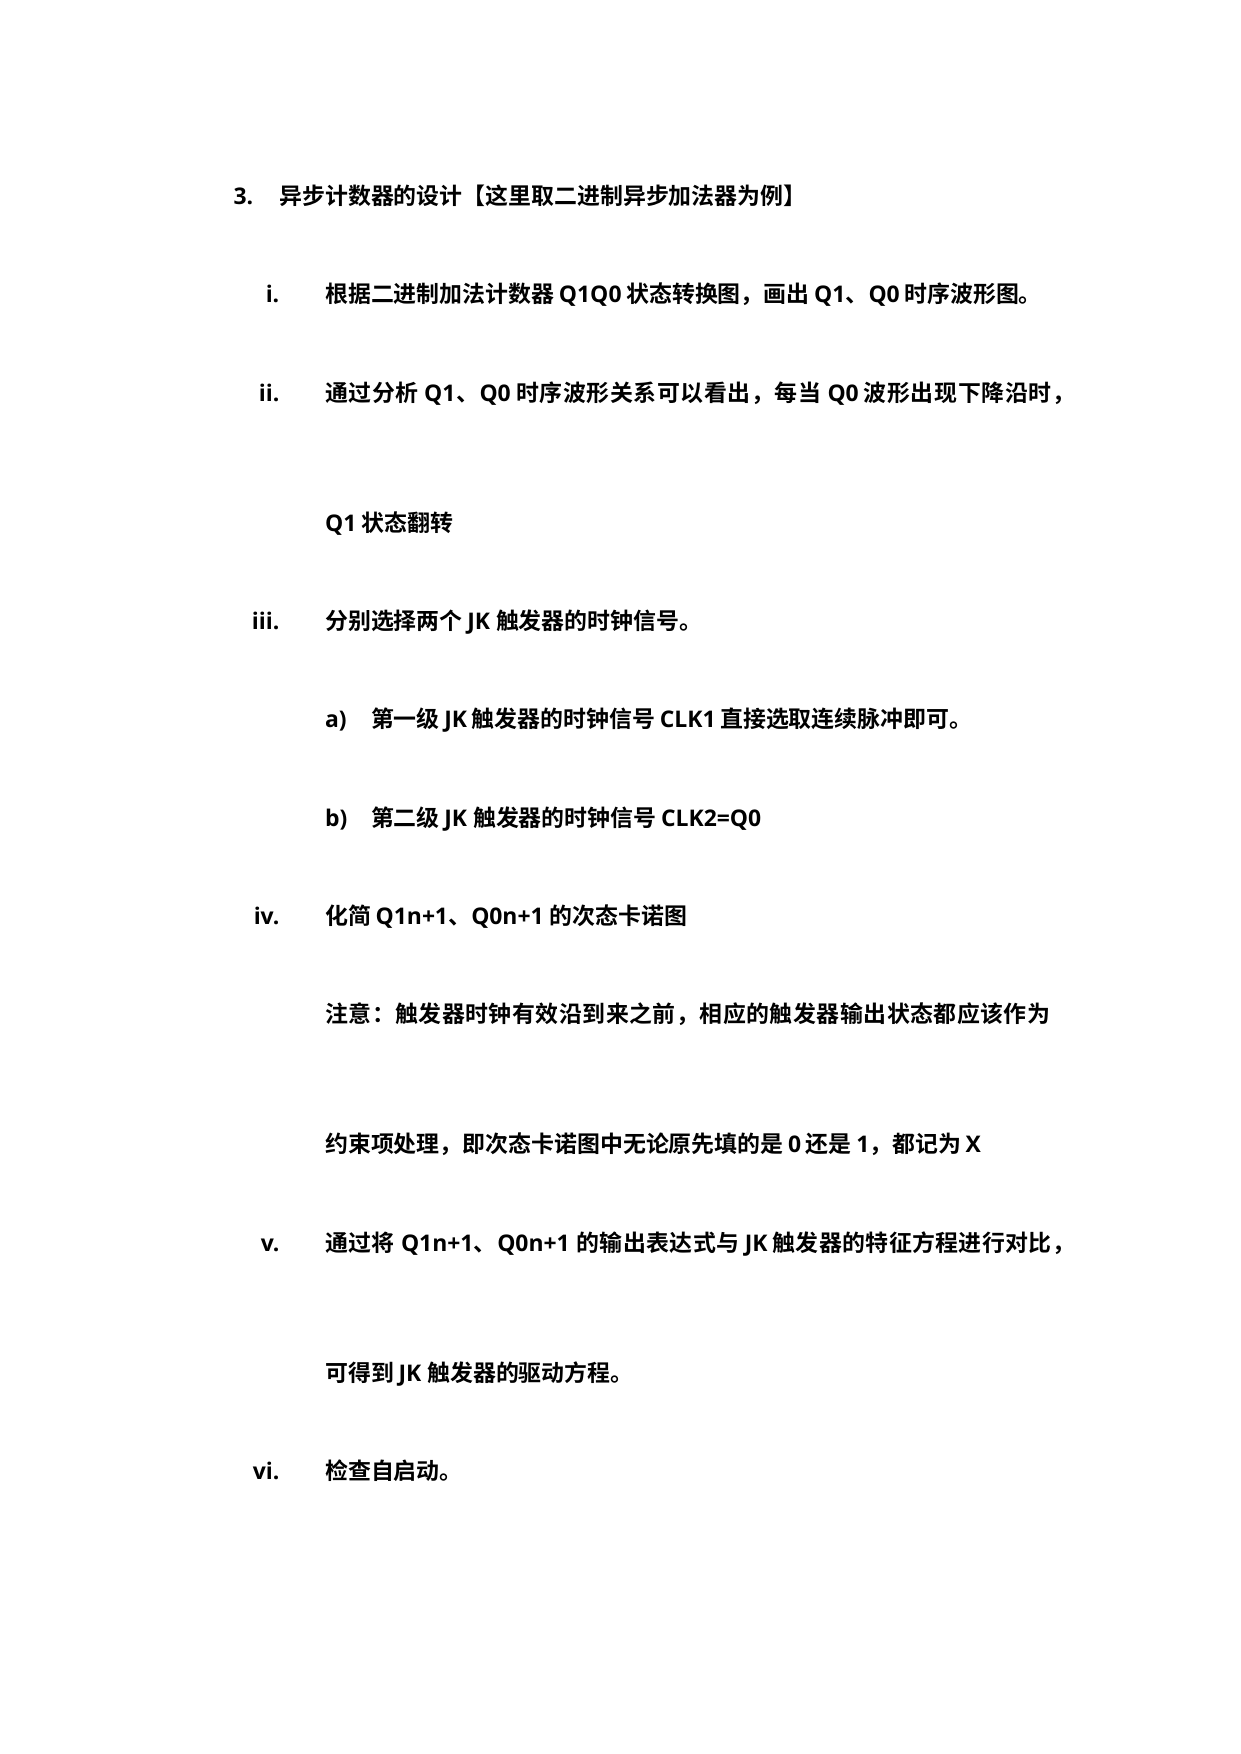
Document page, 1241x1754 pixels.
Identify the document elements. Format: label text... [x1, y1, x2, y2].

list 分别选择两个JK 触发器的时钟信号。 [279, 587, 1053, 652]
list 第二级JK 触发器的时钟信号CLK2=Q0 [325, 784, 1053, 849]
list 异步计数器的设计【这里取二进制异步加法器为例】 [233, 162, 1053, 227]
list 通过分析Q1、Q0时序波形关系可以看出，每当Q0波形出现下降沿时，Q1状态翻转 [279, 359, 1053, 554]
list 检查自启动。 [279, 1437, 1053, 1502]
list 化简Q1n+1、Q0n+1 的次态卡诺图 [279, 882, 1053, 947]
list 通过将 Q1n+1、Q0n+1 的输出表达式与JK触发器的特征方程进行对比，可得到JK 触发器的驱动方程。 [279, 1209, 1053, 1404]
list 注意：触发器时钟有效沿到来之前，相应的触发器输出状态都应该作为约束项处理，即次态卡诺图中无论原先填的是0还是1，都记为X [325, 980, 1053, 1175]
list 根据二进制加法计数器Q1Q0状态转换图，画出Q1、Q0时序波形图。 [279, 260, 1053, 325]
list 第一级JK触发器的时钟信号CLK1直接选取连续脉冲即可。 [325, 685, 1053, 750]
